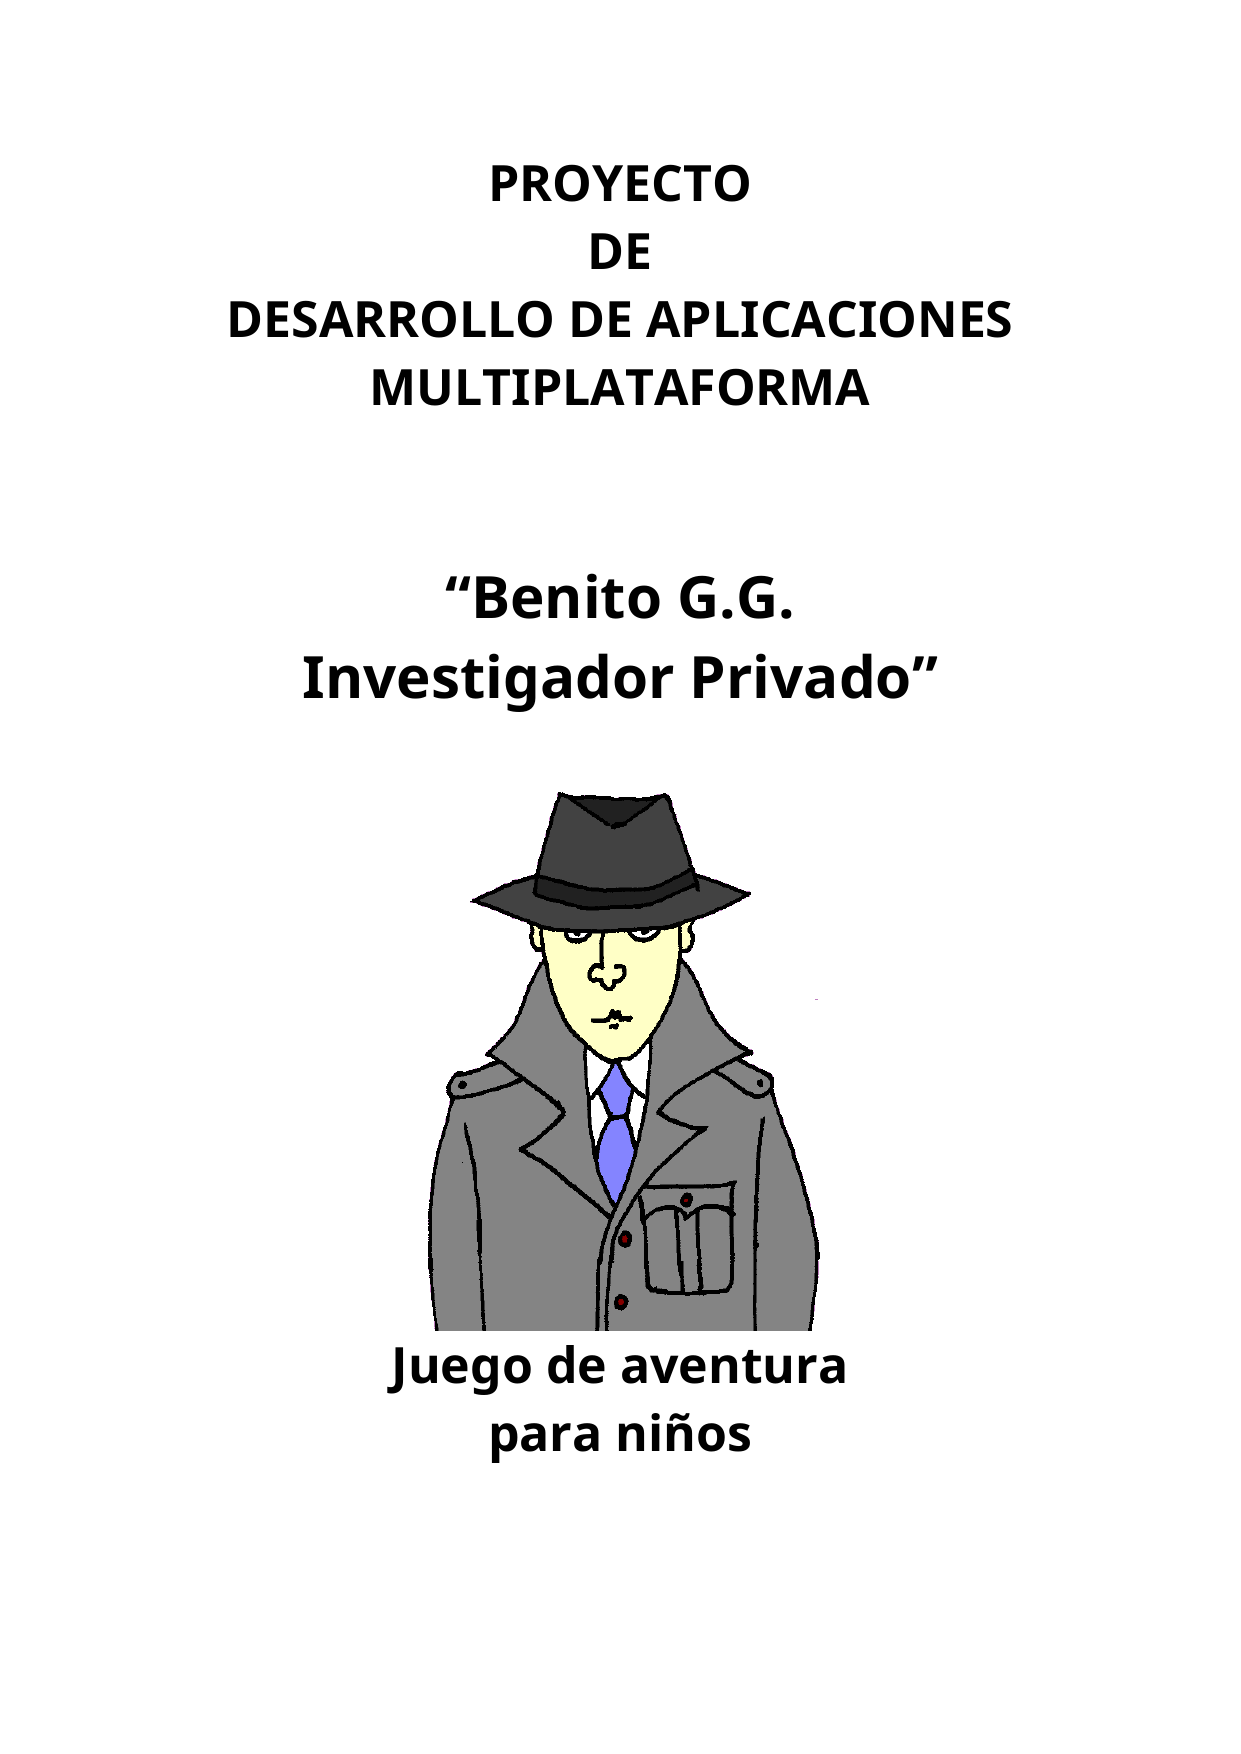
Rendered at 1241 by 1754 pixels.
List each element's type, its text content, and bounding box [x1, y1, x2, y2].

text Juego de aventura [177, 1330, 1063, 1398]
text “Benito G.G. [177, 556, 1063, 636]
text DESARROLLO DE APLICACIONES [177, 284, 1063, 352]
text DE [177, 216, 1063, 284]
text para niños [177, 1398, 1063, 1467]
text PROYECTO [177, 148, 1063, 216]
text MULTIPLATAFORMA [177, 352, 1063, 420]
text Investigador Privado” [177, 636, 1063, 715]
picture [415, 783, 826, 1331]
